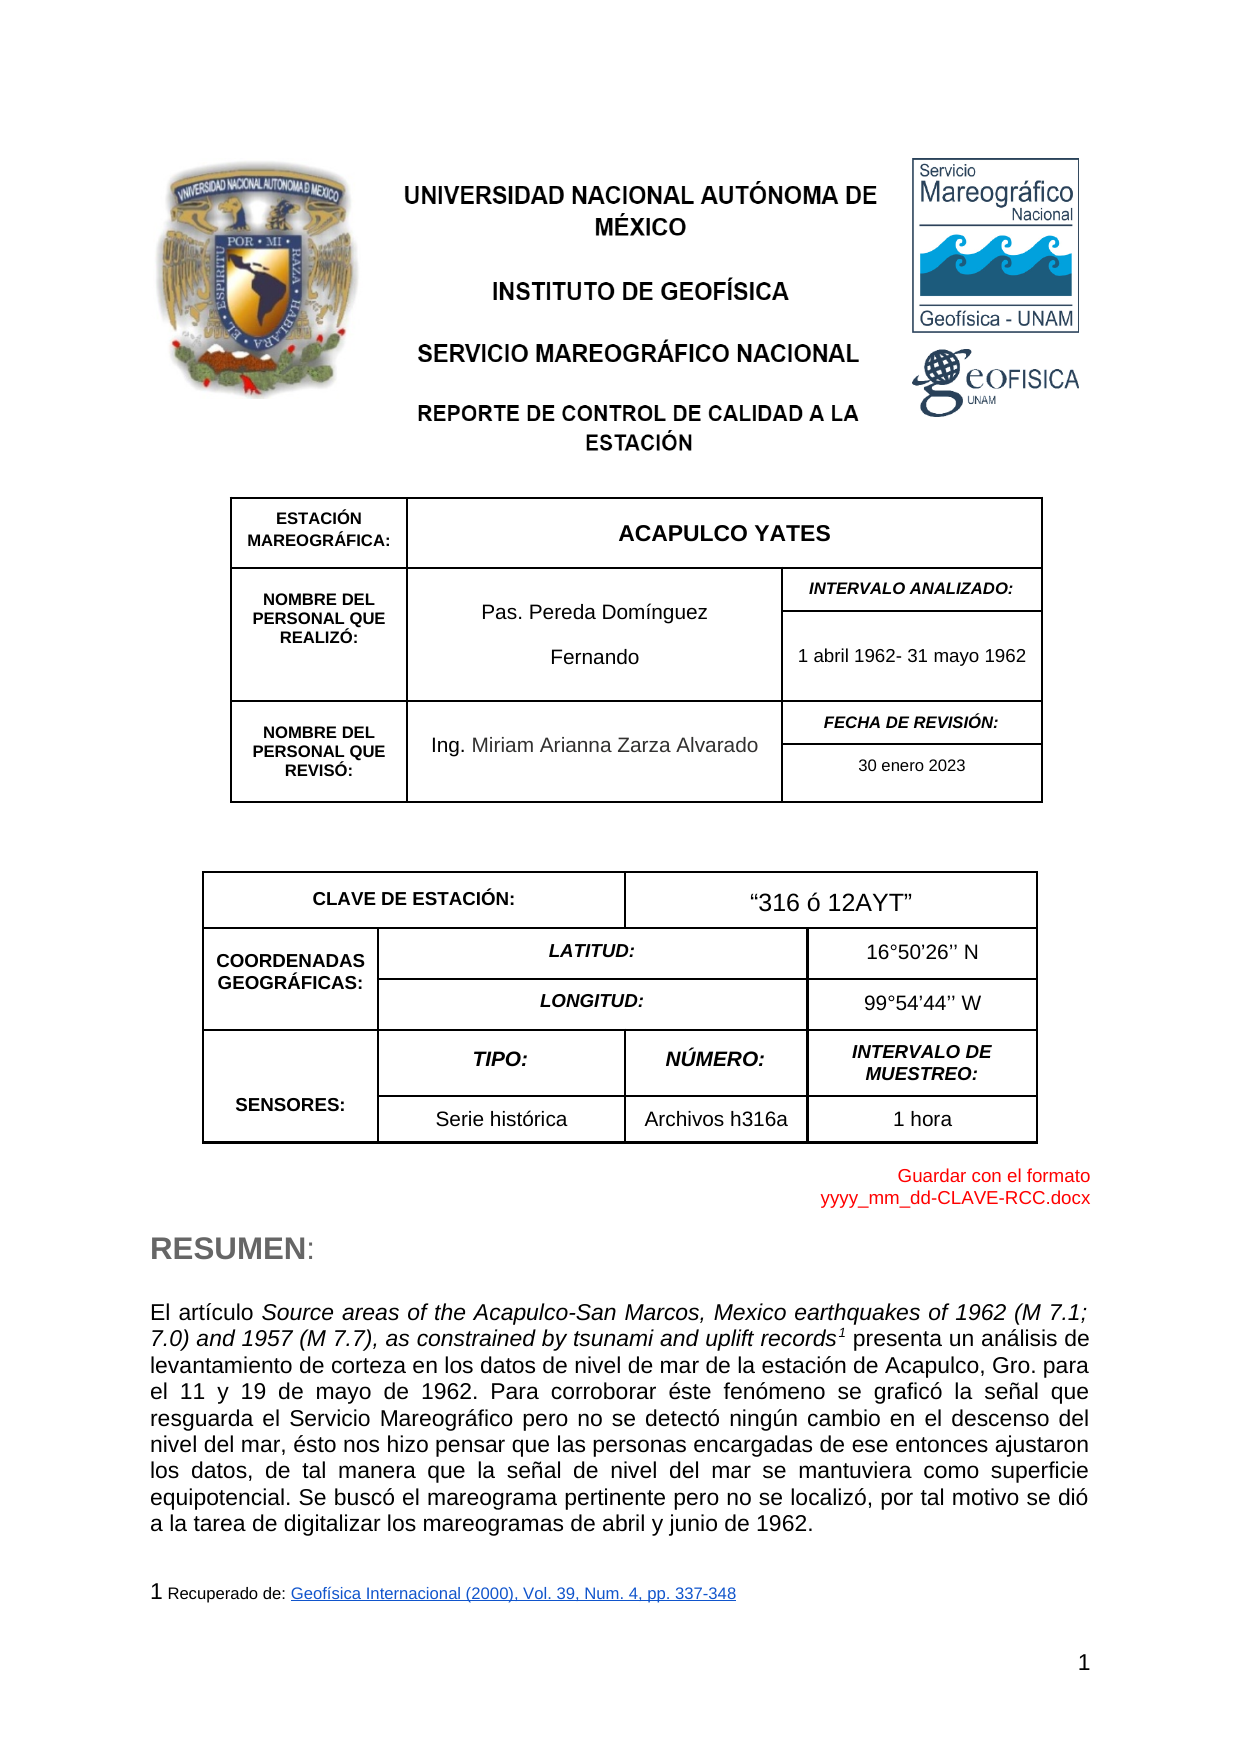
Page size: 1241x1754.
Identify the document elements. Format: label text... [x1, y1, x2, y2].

table_cell INTERVALO DE MUESTREO: [809, 1031, 1036, 1094]
table_cell NÚMERO: [626, 1031, 806, 1094]
table_cell Serie histórica [379, 1097, 624, 1141]
picture [150, 150, 1091, 469]
table_header ACAPULCO YATES [408, 499, 1041, 567]
text El artículo Source areas of the Acapulco-San Marcos, Mexico earthquakes of 1962 (M 7.1; 7.0) and 1957 (M 7.7), as constrained by tsunami and uplift records presenta un análisis de levantamiento de corteza en los datos de nivel de mar de la estación de Acapulco, Gro. para el 11 y 19 de mayo de 1962. Para corroborar éste fenómeno se graficó la señal que resguarda el Servicio Mareográfico pero no se detectó ningún cambio en el descenso del nivel del mar, ésto nos hizo pensar que las personas encargadas de ese entonces ajustaron los datos, de tal manera que la señal de nivel del mar se mantuviera como superficie equipotencial. Se buscó el mareograma pertinente pero no se localizó, por tal motivo se dió a la tarea de digitalizar los mareogramas de abril y junio de 1962. [150, 1299, 1090, 1536]
table_cell NOMBRE DEL PERSONAL QUE REALIZÓ: [232, 569, 406, 700]
table_cell FECHA DE REVISIÓN: [783, 702, 1041, 743]
table_cell 1 hora [809, 1097, 1036, 1141]
table_cell Ing. Miriam Arianna Zarza Alvarado [408, 702, 781, 801]
text yyyy_mm_dd-CLAVE-RCC.docx [150, 1187, 1090, 1208]
subtitle RESUMEN: [150, 1230, 1090, 1266]
table_cell SENSORES: [204, 1031, 377, 1141]
text Guardar con el formato [150, 1165, 1090, 1187]
table_cell 1 abril 1962- 31 mayo 1962 [783, 612, 1041, 700]
table_cell COORDENADAS GEOGRÁFICAS: [204, 929, 377, 1028]
table_cell 99°54’44’’ W [809, 980, 1036, 1028]
table_header “316 ó 12AYT” [626, 873, 1036, 927]
table_cell INTERVALO ANALIZADO: [783, 569, 1041, 609]
table_cell NOMBRE DEL PERSONAL QUE REVISÓ: [232, 702, 406, 801]
table_cell Archivos h316a [626, 1097, 806, 1141]
table_cell LONGITUD: [379, 980, 806, 1028]
table_header CLAVE DE ESTACIÓN: [204, 873, 624, 927]
table_cell 30 enero 2023 [783, 745, 1041, 801]
table_cell LATITUD: [379, 929, 806, 978]
table_cell Pas. Pereda Domínguez Fernando [408, 569, 781, 700]
table_header ESTACIÓN MAREOGRÁFICA: [232, 499, 406, 567]
table_cell TIPO: [379, 1031, 624, 1094]
table_cell 16°50’26’’ N [809, 929, 1036, 978]
